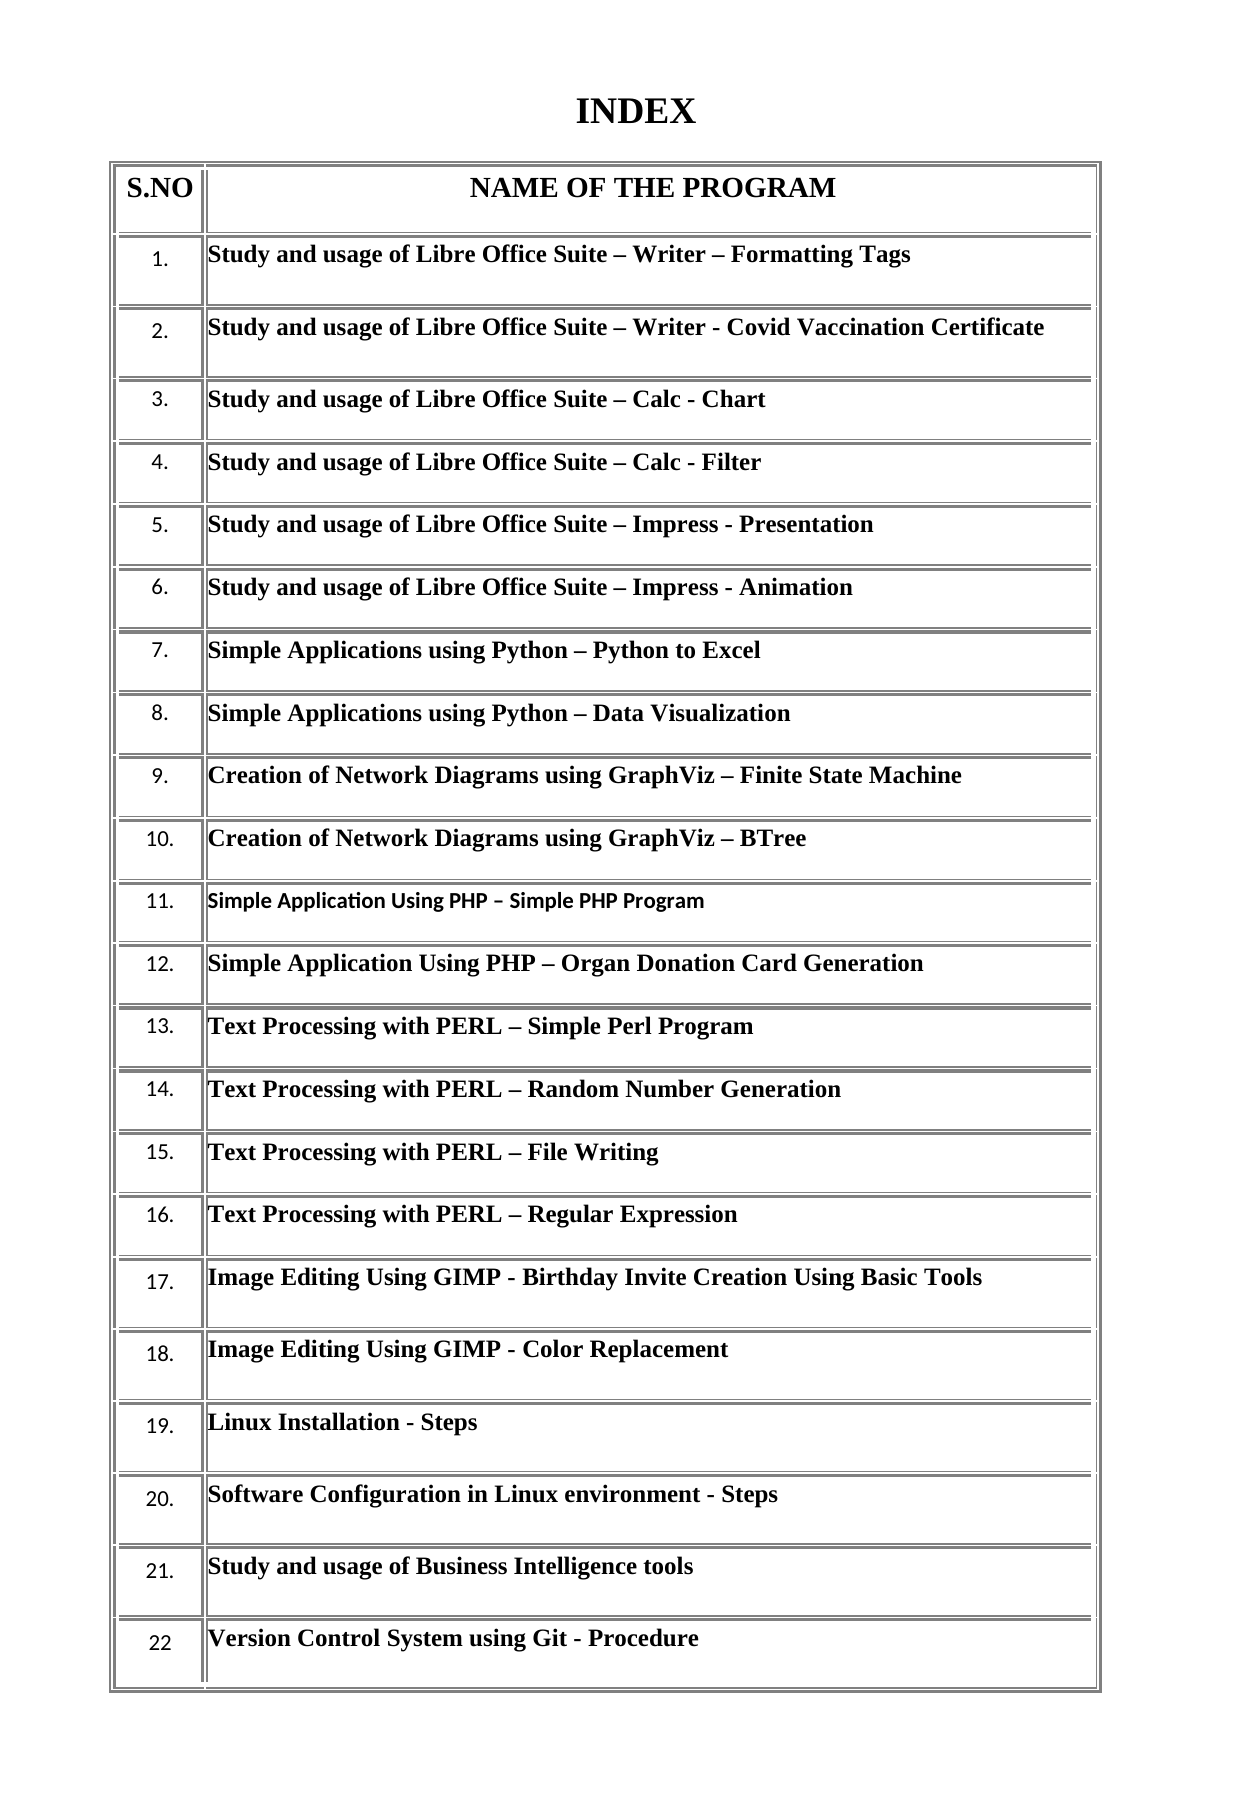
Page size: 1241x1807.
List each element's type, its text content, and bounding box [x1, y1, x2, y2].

table_cell Creation of Network Diagrams using GraphViz – Finite State Machine [204, 753, 1099, 816]
table_cell Simple Application Using PHP – Organ Donation Card Generation [204, 941, 1099, 1003]
table_cell 18. [113, 1327, 204, 1399]
table_cell Text Processing with PERL – Regular Expression [204, 1192, 1099, 1254]
table_cell 15. [113, 1129, 204, 1192]
table_cell Text Processing with PERL – Random Number Generation [204, 1066, 1099, 1129]
table_cell 8. [113, 690, 204, 753]
table_cell Simple Applications using Python – Python to Excel [204, 627, 1099, 690]
text INDEX [112, 89, 1146, 132]
table_cell 16. [113, 1192, 204, 1254]
table_cell 4. [113, 439, 204, 502]
table_cell Study and usage of Libre Office Suite – Calc - Filter [204, 439, 1099, 502]
table_cell 22 [113, 1615, 204, 1687]
table_cell Text Processing with PERL – Simple Perl Program [204, 1003, 1099, 1066]
table_cell 20. [113, 1471, 204, 1543]
table_cell 3. [113, 376, 204, 439]
table_cell 6. [113, 564, 204, 627]
table_cell 9. [113, 753, 204, 816]
table_cell Simple Application Using PHP – Simple PHP Program [204, 879, 1099, 941]
table_cell Study and usage of Libre Office Suite – Calc - Chart [204, 376, 1099, 439]
table_cell 1. [113, 232, 204, 304]
table_cell Creation of Network Diagrams using GraphViz – BTree [204, 816, 1099, 878]
table_cell Software Configuration in Linux environment - Steps [204, 1471, 1099, 1543]
table_cell Image Editing Using GIMP - Birthday Invite Creation Using Basic Tools [204, 1255, 1099, 1327]
table_cell 12. [113, 941, 204, 1003]
table_cell Study and usage of Libre Office Suite – Writer - Covid Vaccination Certificate [204, 304, 1099, 376]
table_cell 19. [113, 1399, 204, 1471]
table_cell Text Processing with PERL – File Writing [204, 1129, 1099, 1192]
table_cell 14. [113, 1066, 204, 1129]
table_header NAME OF THE PROGRAM [204, 163, 1099, 232]
table_cell Study and usage of Libre Office Suite – Writer – Formatting Tags [204, 232, 1099, 304]
table_cell 7. [113, 627, 204, 690]
table_cell Version Control System using Git - Procedure [204, 1615, 1099, 1687]
table_cell Simple Applications using Python – Data Visualization [204, 690, 1099, 753]
table_cell Linux Installation - Steps [204, 1399, 1099, 1471]
table_cell 11. [113, 879, 204, 941]
table_cell 17. [113, 1255, 204, 1327]
table_cell Study and usage of Libre Office Suite – Impress - Animation [204, 564, 1099, 627]
table_cell 13. [113, 1003, 204, 1066]
table_cell Study and usage of Libre Office Suite – Impress - Presentation [204, 502, 1099, 564]
table_header S.NO [116, 167, 204, 232]
table_cell 10. [113, 816, 204, 878]
table_cell 21. [113, 1543, 204, 1615]
table_cell 5. [113, 502, 204, 564]
table_cell 2. [113, 304, 204, 376]
table_cell Image Editing Using GIMP - Color Replacement [204, 1327, 1099, 1399]
table_cell Study and usage of Business Intelligence tools [204, 1543, 1099, 1615]
